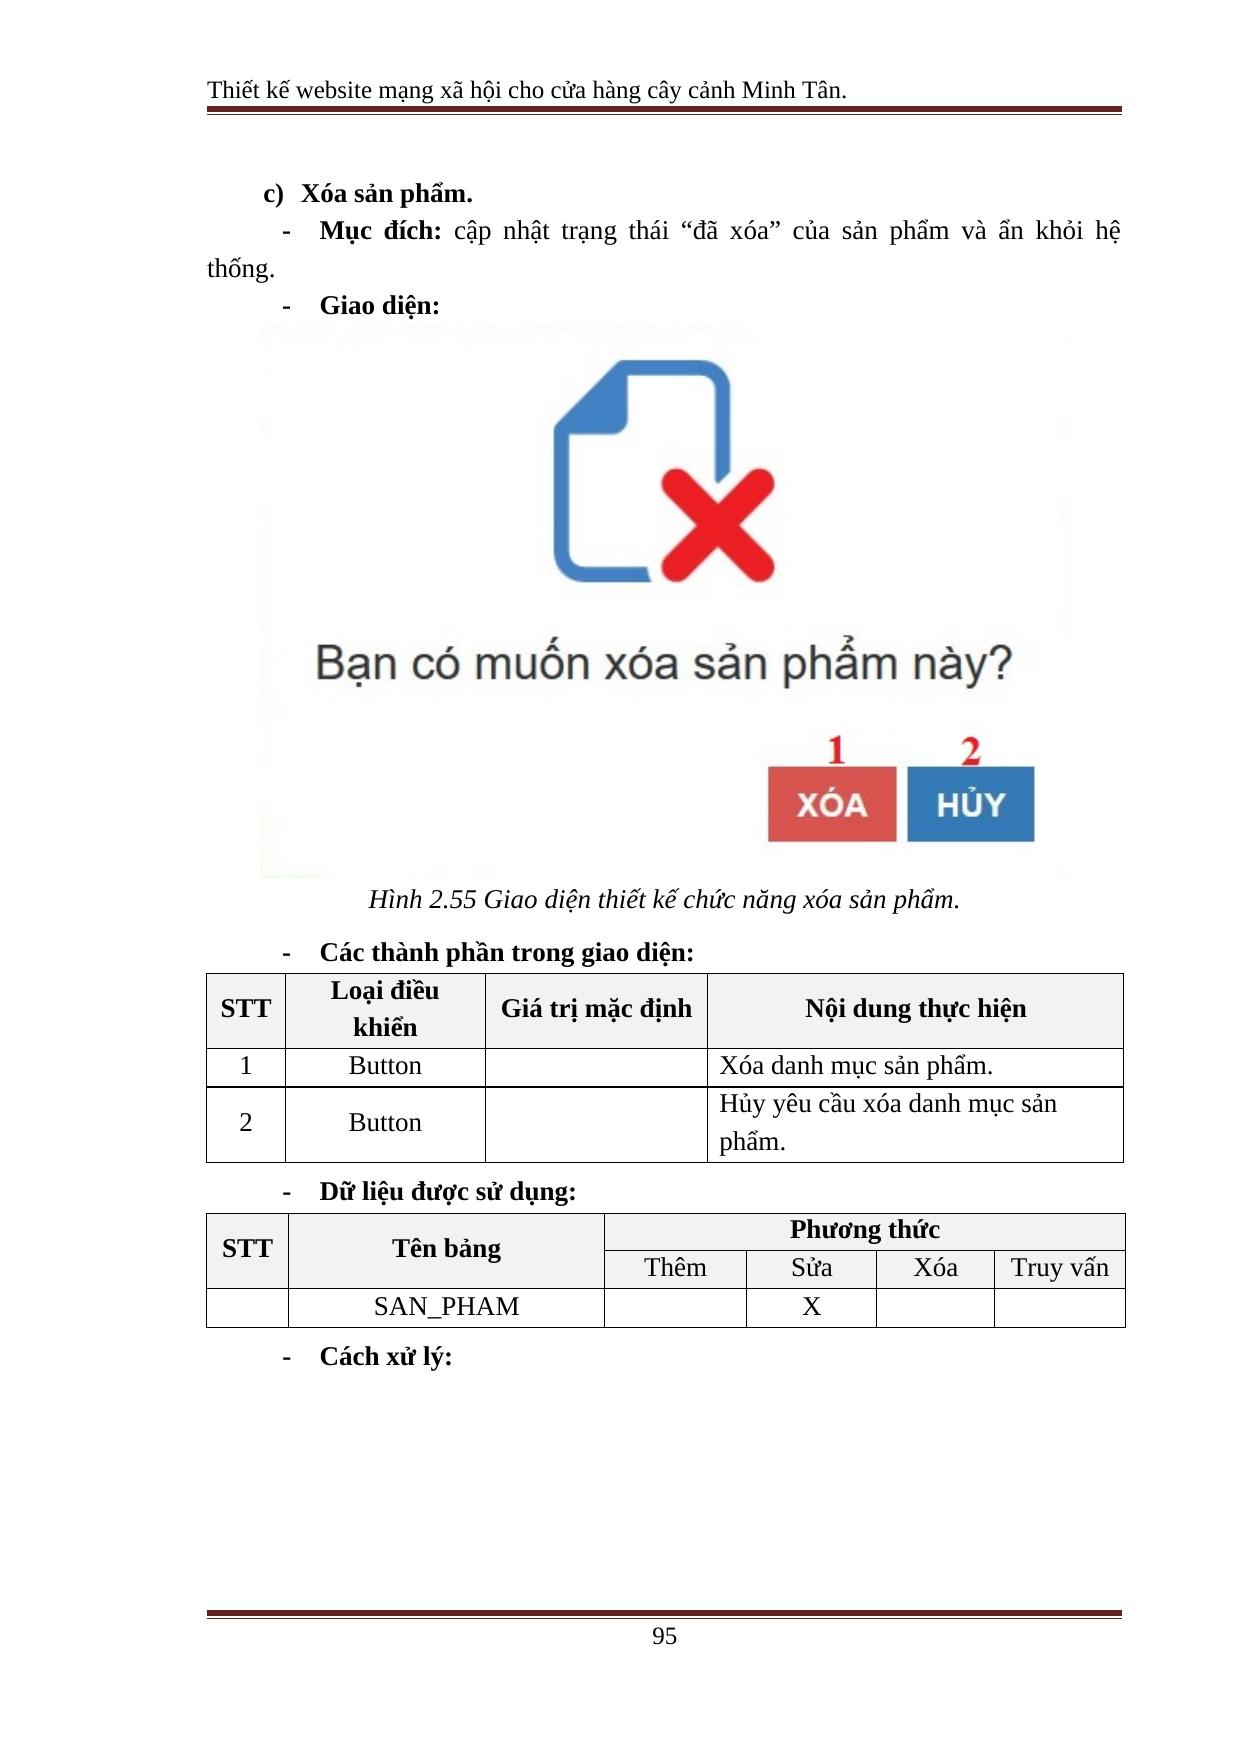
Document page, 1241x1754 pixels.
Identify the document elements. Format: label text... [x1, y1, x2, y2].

list Các thành phần trong giao diện: [282, 936, 1122, 967]
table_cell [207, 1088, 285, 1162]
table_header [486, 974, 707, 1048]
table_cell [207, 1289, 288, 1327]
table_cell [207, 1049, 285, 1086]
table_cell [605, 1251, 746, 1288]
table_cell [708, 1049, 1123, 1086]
text Hình 2.55 Giao diện thiết kế chức năng xóa sản phẩm. [207, 884, 1122, 915]
list Dữ liệu được sử dụng: [282, 1175, 1122, 1206]
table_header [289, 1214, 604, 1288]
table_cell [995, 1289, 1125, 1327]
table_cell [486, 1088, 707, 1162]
list Mục đích: cập nhật trạng thái “đã xóa” của sản phẩm và ẩn khỏi hệ thống. [207, 214, 1122, 283]
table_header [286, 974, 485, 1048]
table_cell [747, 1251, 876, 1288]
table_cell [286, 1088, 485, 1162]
picture [260, 326, 1069, 878]
list Cách xử lý: [282, 1340, 1122, 1371]
list Giao diện: [207, 289, 1122, 320]
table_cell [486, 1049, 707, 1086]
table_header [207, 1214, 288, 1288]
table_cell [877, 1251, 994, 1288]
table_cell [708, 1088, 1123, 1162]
list Xóa sản phẩm. [263, 177, 1122, 208]
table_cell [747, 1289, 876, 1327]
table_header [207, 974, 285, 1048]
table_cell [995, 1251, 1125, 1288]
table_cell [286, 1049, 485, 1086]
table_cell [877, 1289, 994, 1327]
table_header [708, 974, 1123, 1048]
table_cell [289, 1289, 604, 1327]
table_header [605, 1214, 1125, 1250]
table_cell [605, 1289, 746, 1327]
